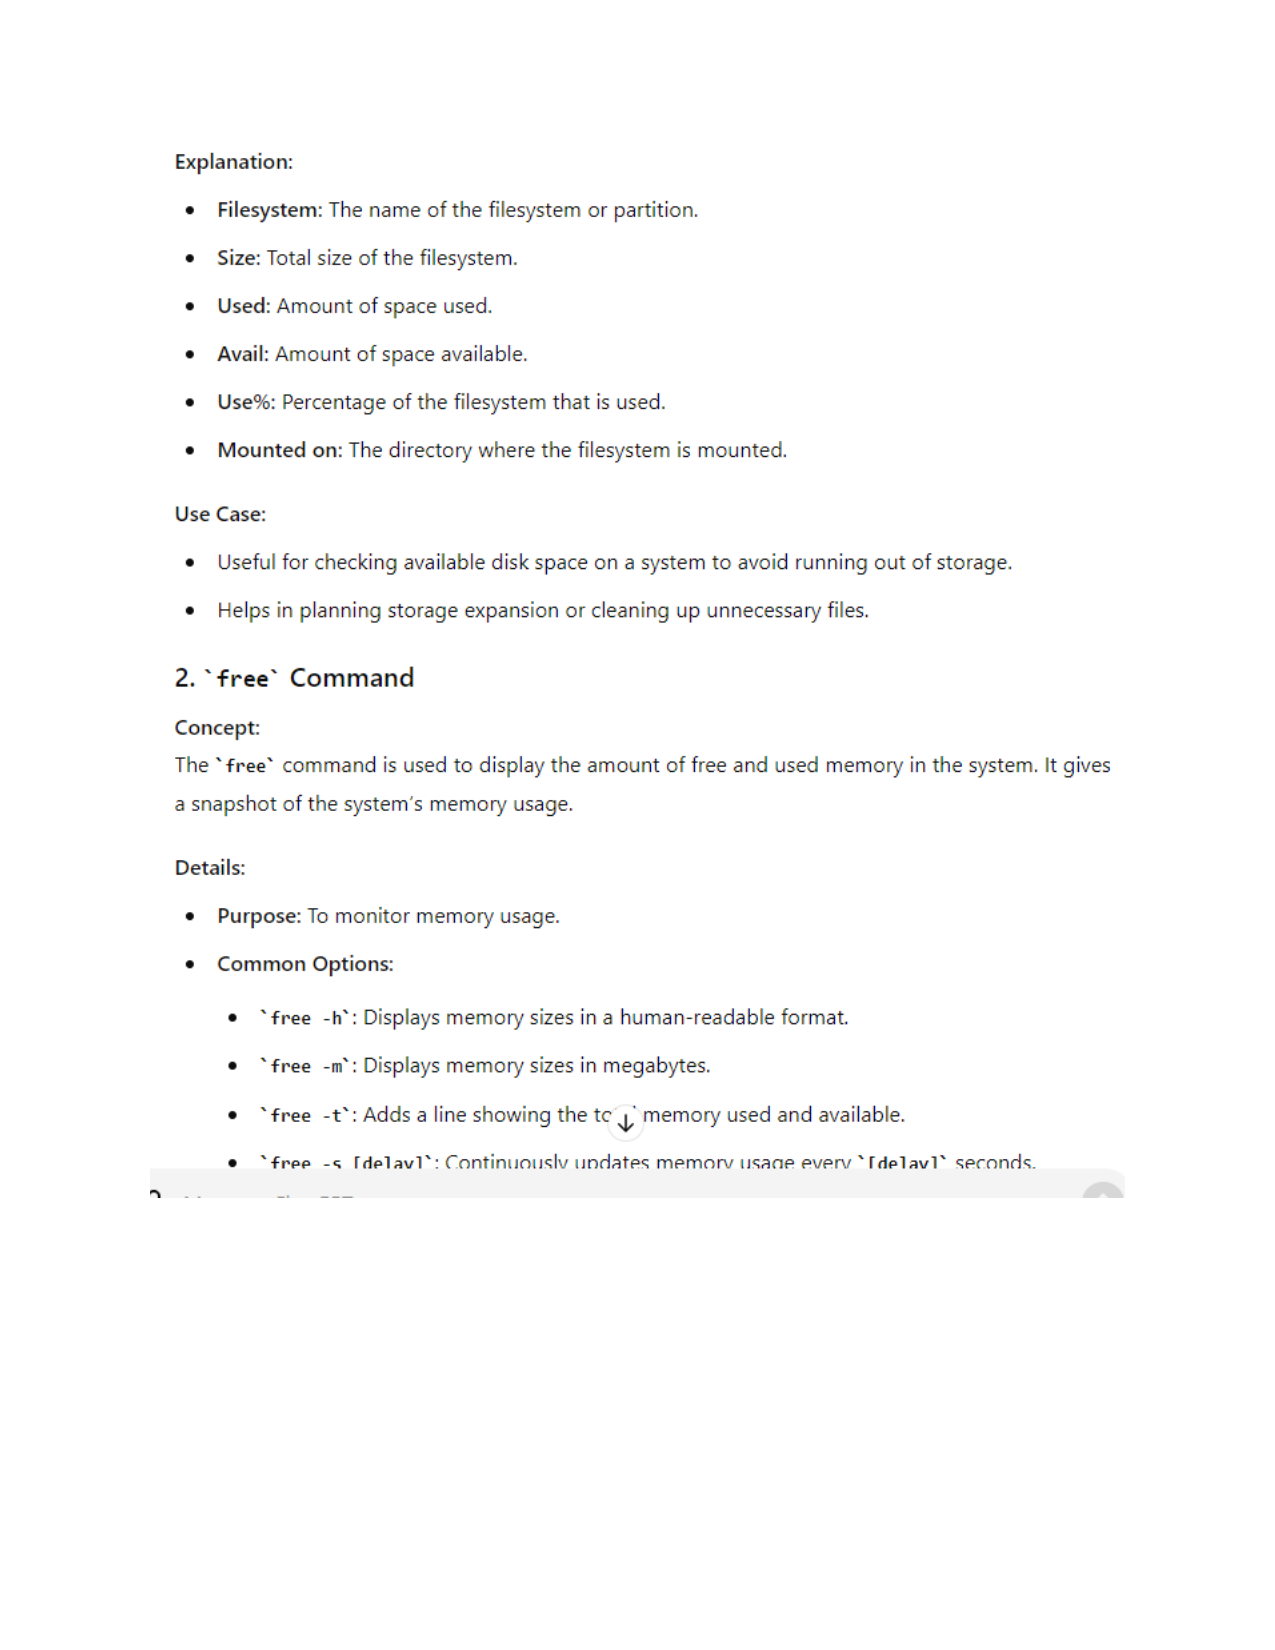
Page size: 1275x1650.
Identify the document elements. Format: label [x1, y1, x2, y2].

picture [150, 150, 1125, 1198]
